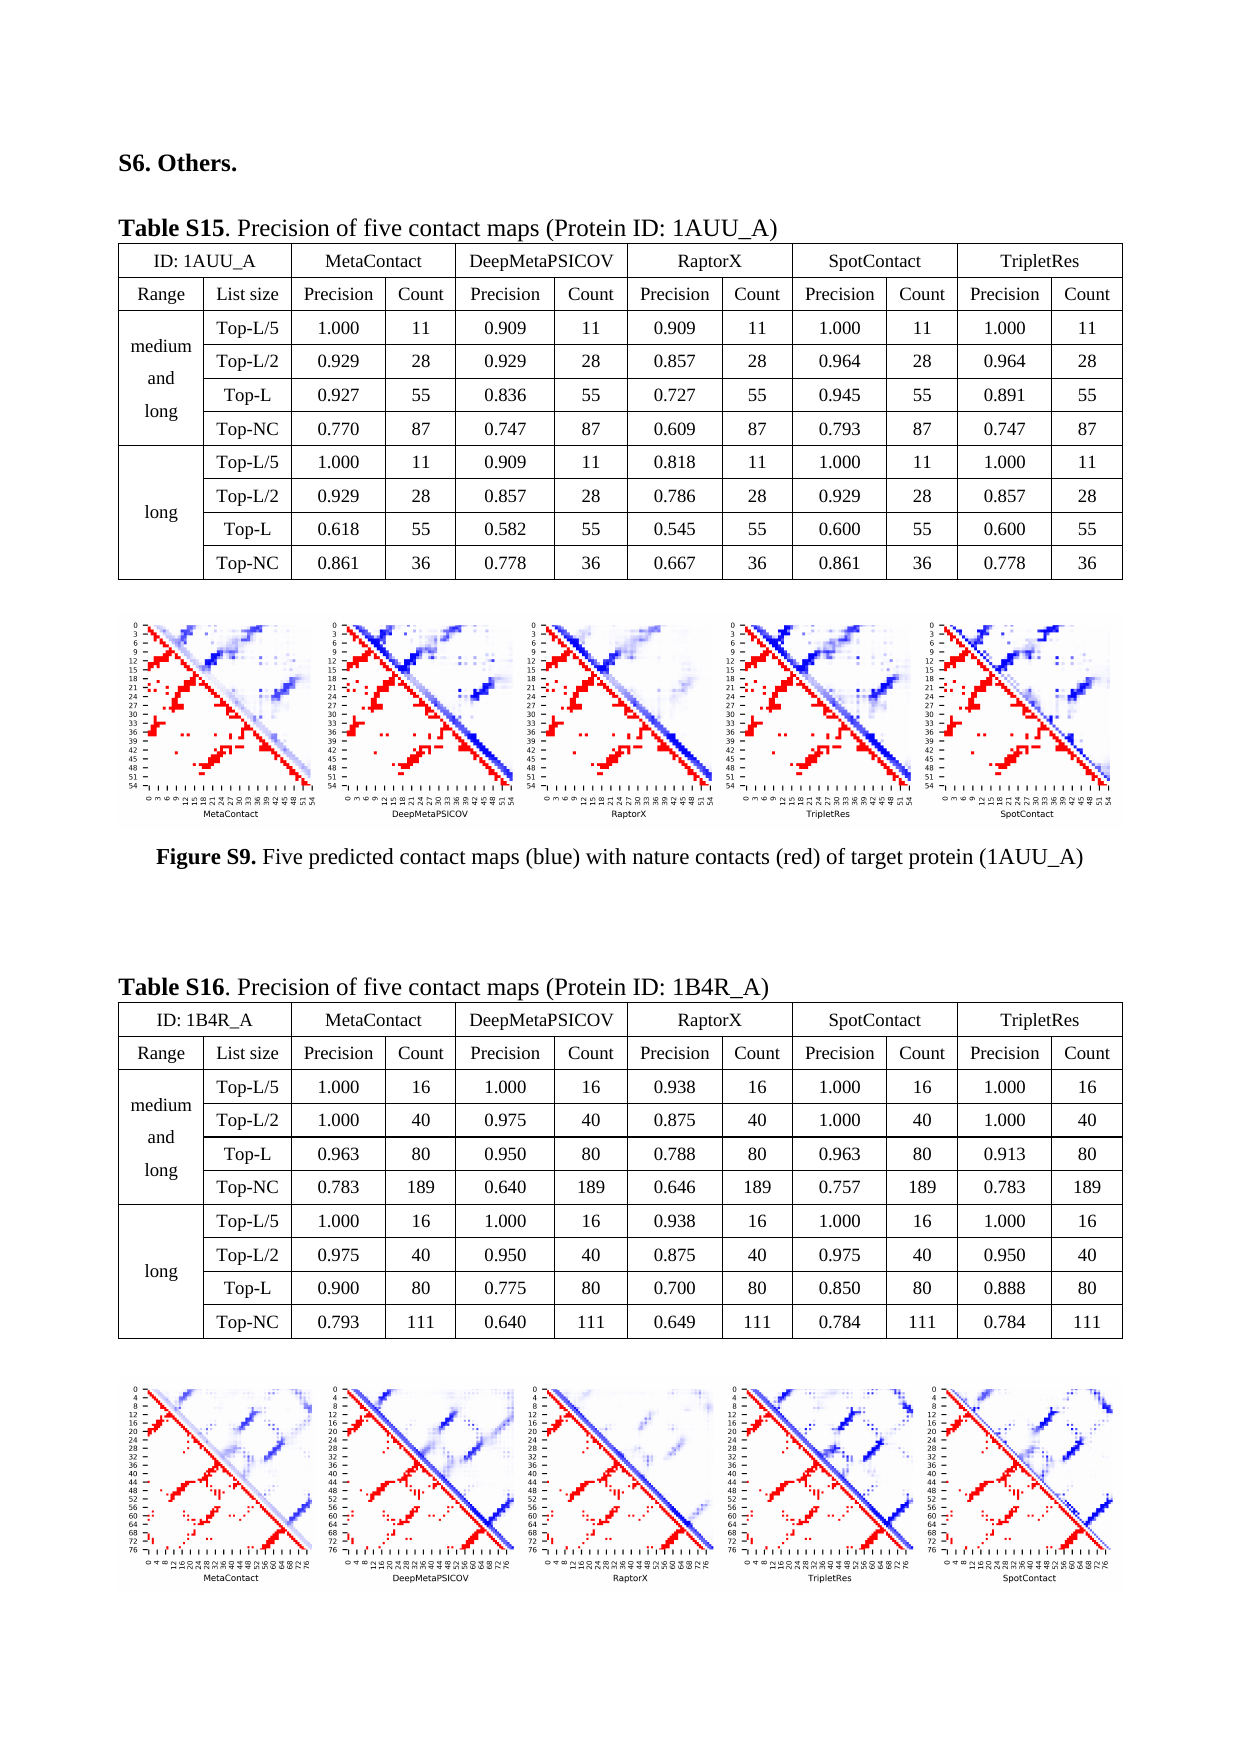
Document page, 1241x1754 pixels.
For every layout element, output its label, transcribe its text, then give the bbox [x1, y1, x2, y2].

table_cell 1.000 [456, 1205, 554, 1237]
table_cell 0.964 [793, 345, 886, 377]
table_cell 0.545 [628, 513, 722, 545]
table_cell 16 [723, 1205, 792, 1237]
table_cell 0.600 [793, 513, 886, 545]
table_cell 87 [723, 412, 792, 444]
table_cell 0.888 [958, 1272, 1051, 1304]
table_cell 0.857 [958, 479, 1051, 512]
table_cell 1.000 [958, 446, 1051, 478]
table_cell 0.783 [958, 1171, 1051, 1203]
table_cell 1.000 [958, 1205, 1051, 1237]
table_cell Top-L/5 [204, 1205, 291, 1237]
table_cell 36 [887, 546, 957, 579]
table_cell 0.646 [628, 1171, 722, 1203]
table_cell 0.861 [292, 546, 385, 579]
table_header TripletRes [958, 244, 1122, 277]
table_cell 36 [555, 546, 627, 579]
table_cell 87 [555, 412, 627, 444]
table_cell Count [555, 278, 627, 310]
table_cell 40 [386, 1238, 455, 1271]
table_cell 11 [887, 311, 957, 344]
table_cell Precision [958, 278, 1051, 310]
table_cell 0.784 [793, 1305, 886, 1338]
table_cell 80 [1052, 1138, 1122, 1170]
table_cell Precision [793, 1037, 886, 1069]
table_cell Top-L [204, 379, 291, 411]
table_cell medium and long [119, 311, 203, 444]
table_cell 80 [887, 1272, 957, 1304]
table_cell 0.793 [292, 1305, 385, 1338]
table_cell 189 [555, 1171, 627, 1203]
table_cell 40 [1052, 1104, 1122, 1136]
table_cell 1.000 [292, 1070, 385, 1103]
table_cell 1.000 [793, 1070, 886, 1103]
table_cell 0.945 [793, 379, 886, 411]
table_cell 87 [887, 412, 957, 444]
table_cell Count [1052, 1037, 1122, 1069]
table_cell 189 [386, 1171, 455, 1203]
table_cell 28 [386, 479, 455, 512]
table_cell 80 [887, 1138, 957, 1170]
table_header ID: 1B4R_A [119, 1003, 291, 1036]
table_cell 0.929 [793, 479, 886, 512]
table_cell 11 [555, 311, 627, 344]
table_cell 28 [723, 345, 792, 377]
table_cell 11 [723, 311, 792, 344]
table_cell 0.649 [628, 1305, 722, 1338]
table_cell 80 [723, 1138, 792, 1170]
table_cell 1.000 [292, 1205, 385, 1237]
table_cell 0.818 [628, 446, 722, 478]
table_cell 189 [1052, 1171, 1122, 1203]
picture [118, 1377, 1123, 1593]
table_cell 1.000 [958, 1070, 1051, 1103]
table_cell 189 [887, 1171, 957, 1203]
table_cell 40 [1052, 1238, 1122, 1271]
table_header DeepMetaPSICOV [456, 244, 627, 277]
table_cell 80 [386, 1138, 455, 1170]
table_cell long [119, 1205, 203, 1338]
table_cell 36 [1052, 546, 1122, 579]
table_cell 0.929 [292, 479, 385, 512]
table_cell 1.000 [292, 311, 385, 344]
table_cell 80 [1052, 1272, 1122, 1304]
table_cell 16 [555, 1070, 627, 1103]
table_cell Top-L/2 [204, 345, 291, 377]
table_cell 0.788 [628, 1138, 722, 1170]
table_cell Precision [793, 278, 886, 310]
table_cell Count [887, 278, 957, 310]
table_cell 28 [723, 479, 792, 512]
table_cell 55 [723, 513, 792, 545]
table_cell 0.938 [628, 1205, 722, 1237]
table_cell 16 [386, 1070, 455, 1103]
table_cell 0.927 [292, 379, 385, 411]
table_cell 0.964 [958, 345, 1051, 377]
table_cell List size [204, 1037, 291, 1069]
table_cell 1.000 [793, 311, 886, 344]
table_cell Top-L/2 [204, 479, 291, 512]
table_cell 28 [386, 345, 455, 377]
table_cell 0.875 [628, 1238, 722, 1271]
table_cell Precision [958, 1037, 1051, 1069]
table_header RaptorX [628, 244, 792, 277]
table_cell Precision [292, 278, 385, 310]
table_cell 11 [386, 446, 455, 478]
table_header RaptorX [628, 1003, 792, 1036]
table_cell Top-L/5 [204, 1070, 291, 1103]
table_header MetaContact [292, 1003, 455, 1036]
table_cell 1.000 [456, 1070, 554, 1103]
table_cell 0.747 [958, 412, 1051, 444]
table_cell 0.770 [292, 412, 385, 444]
table_cell 0.950 [456, 1138, 554, 1170]
table_cell 0.778 [456, 546, 554, 579]
table_cell 0.836 [456, 379, 554, 411]
table_cell Precision [628, 1037, 722, 1069]
table_cell 0.929 [456, 345, 554, 377]
table_cell Precision [628, 278, 722, 310]
table_cell Top-NC [204, 412, 291, 444]
table_cell Top-L [204, 1272, 291, 1304]
table_cell 0.775 [456, 1272, 554, 1304]
table_cell 28 [887, 345, 957, 377]
table_cell 0.950 [456, 1238, 554, 1271]
table_cell 111 [1052, 1305, 1122, 1338]
table_cell Precision [456, 278, 554, 310]
table_cell Count [386, 278, 455, 310]
table_cell 0.783 [292, 1171, 385, 1203]
table_cell Count [555, 1037, 627, 1069]
table_cell 1.000 [793, 446, 886, 478]
table_cell 28 [555, 479, 627, 512]
table_cell 0.929 [292, 345, 385, 377]
table_cell 0.975 [456, 1104, 554, 1136]
table_cell 1.000 [958, 1104, 1051, 1136]
table_cell Top-L/5 [204, 446, 291, 478]
table_cell 28 [1052, 345, 1122, 377]
table_cell 55 [1052, 513, 1122, 545]
table_cell 40 [887, 1104, 957, 1136]
table_cell Top-L [204, 513, 291, 545]
table_cell 0.909 [456, 446, 554, 478]
table_cell Count [1052, 278, 1122, 310]
table_cell 80 [555, 1272, 627, 1304]
table_cell 55 [386, 513, 455, 545]
table_cell 111 [386, 1305, 455, 1338]
text Figure S9. Five predicted contact maps (blue) with nature contacts (red) of target protein (1AUU_A) [118, 840, 1122, 872]
table_cell 189 [723, 1171, 792, 1203]
table_cell 111 [887, 1305, 957, 1338]
table_cell 80 [555, 1138, 627, 1170]
table_cell Count [887, 1037, 957, 1069]
table_cell 11 [723, 446, 792, 478]
table_cell Top-NC [204, 546, 291, 579]
table_cell 1.000 [793, 1205, 886, 1237]
table_cell 111 [723, 1305, 792, 1338]
table_cell 55 [887, 379, 957, 411]
table_cell 0.786 [628, 479, 722, 512]
table_cell 55 [1052, 379, 1122, 411]
table_cell 28 [887, 479, 957, 512]
table_cell 1.000 [292, 1104, 385, 1136]
table_cell 0.857 [628, 345, 722, 377]
table_cell Top-L [204, 1138, 291, 1170]
table_cell 28 [1052, 479, 1122, 512]
table_cell 0.950 [958, 1238, 1051, 1271]
table_cell Top-L/5 [204, 311, 291, 344]
table_cell Top-L/2 [204, 1104, 291, 1136]
table_cell 0.913 [958, 1138, 1051, 1170]
table_cell 0.609 [628, 412, 722, 444]
table_cell 16 [723, 1070, 792, 1103]
table_cell 55 [887, 513, 957, 545]
table_cell 0.757 [793, 1171, 886, 1203]
table_header SpotContact [793, 244, 957, 277]
table_cell 0.975 [292, 1238, 385, 1271]
table_cell 55 [555, 513, 627, 545]
table_header DeepMetaPSICOV [456, 1003, 627, 1036]
table_cell medium and long [119, 1070, 203, 1203]
table_cell 0.900 [292, 1272, 385, 1304]
table_cell List size [204, 278, 291, 310]
table_cell 11 [1052, 446, 1122, 478]
table_cell 36 [723, 546, 792, 579]
picture [118, 612, 1122, 829]
table_cell 0.857 [456, 479, 554, 512]
table_header MetaContact [292, 244, 455, 277]
table_header SpotContact [793, 1003, 957, 1036]
table_cell 55 [555, 379, 627, 411]
table_cell 11 [1052, 311, 1122, 344]
table_cell 40 [723, 1104, 792, 1136]
table_cell 0.618 [292, 513, 385, 545]
table_header TripletRes [958, 1003, 1122, 1036]
table_cell 1.000 [793, 1104, 886, 1136]
table_cell Count [723, 1037, 792, 1069]
table_cell Top-L/2 [204, 1238, 291, 1271]
table_cell 0.600 [958, 513, 1051, 545]
table_cell 0.963 [793, 1138, 886, 1170]
table_cell 111 [555, 1305, 627, 1338]
table_cell 16 [887, 1070, 957, 1103]
table_cell 87 [386, 412, 455, 444]
table_cell 0.909 [628, 311, 722, 344]
table_cell 1.000 [292, 446, 385, 478]
table_cell 16 [1052, 1205, 1122, 1237]
table_cell 16 [555, 1205, 627, 1237]
table_cell Range [119, 278, 203, 310]
table_cell 40 [555, 1238, 627, 1271]
table_cell 11 [555, 446, 627, 478]
table_cell 11 [386, 311, 455, 344]
table_cell Precision [456, 1037, 554, 1069]
text Table S16. Precision of five contact maps (Protein ID: 1B4R_A) [118, 970, 1122, 1002]
text Table S15. Precision of five contact maps (Protein ID: 1AUU_A) [118, 211, 1122, 243]
table_cell 0.727 [628, 379, 722, 411]
table_cell 0.850 [793, 1272, 886, 1304]
table_cell 40 [887, 1238, 957, 1271]
table_cell long [119, 446, 203, 579]
table_cell 16 [887, 1205, 957, 1237]
table_cell Top-NC [204, 1171, 291, 1203]
table_header ID: 1AUU_A [119, 244, 291, 277]
table_cell 0.891 [958, 379, 1051, 411]
table_cell Range [119, 1037, 203, 1069]
table_cell 87 [1052, 412, 1122, 444]
table_cell 0.778 [958, 546, 1051, 579]
table_cell 80 [386, 1272, 455, 1304]
table_cell 0.582 [456, 513, 554, 545]
table_cell 16 [386, 1205, 455, 1237]
table_cell 0.640 [456, 1305, 554, 1338]
table_cell 40 [555, 1104, 627, 1136]
table_cell 0.975 [793, 1238, 886, 1271]
table_cell 0.747 [456, 412, 554, 444]
table_cell 40 [386, 1104, 455, 1136]
table_cell Top-NC [204, 1305, 291, 1338]
table_cell 0.938 [628, 1070, 722, 1103]
table_cell Count [386, 1037, 455, 1069]
table_cell 0.875 [628, 1104, 722, 1136]
table_cell 40 [723, 1238, 792, 1271]
table_cell 0.700 [628, 1272, 722, 1304]
table_cell 36 [386, 546, 455, 579]
table_cell Count [723, 278, 792, 310]
table_cell 80 [723, 1272, 792, 1304]
table_cell 0.667 [628, 546, 722, 579]
text S6. Others. [118, 146, 1122, 178]
table_cell 1.000 [958, 311, 1051, 344]
table_cell 0.784 [958, 1305, 1051, 1338]
table_cell 0.793 [793, 412, 886, 444]
table_cell 16 [1052, 1070, 1122, 1103]
table_cell 0.909 [456, 311, 554, 344]
table_cell 0.861 [793, 546, 886, 579]
table_cell Precision [292, 1037, 385, 1069]
table_cell 28 [555, 345, 627, 377]
table_cell 55 [723, 379, 792, 411]
table_cell 0.963 [292, 1138, 385, 1170]
table_cell 55 [386, 379, 455, 411]
table_cell 11 [887, 446, 957, 478]
table_cell 0.640 [456, 1171, 554, 1203]
